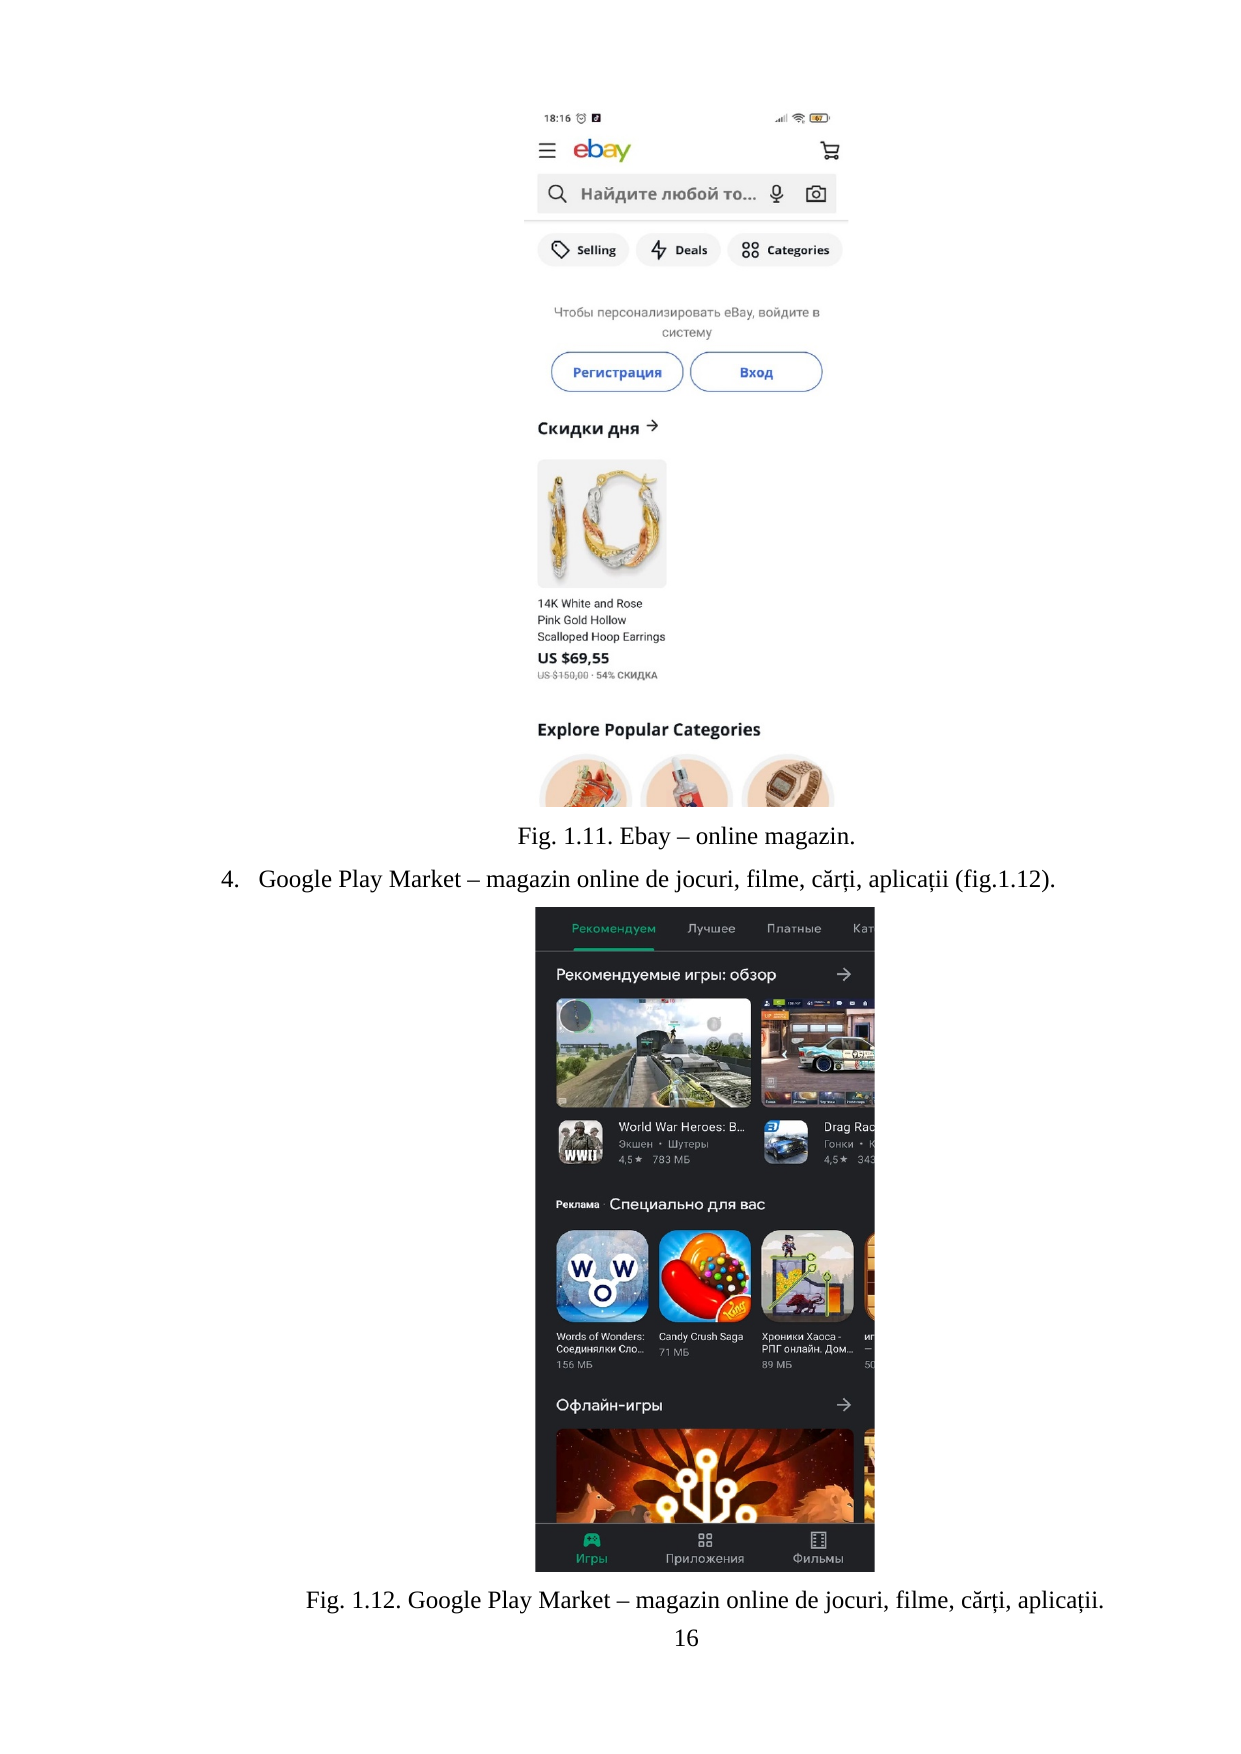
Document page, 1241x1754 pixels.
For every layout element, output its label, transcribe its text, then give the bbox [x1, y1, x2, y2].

list Fig. 1.12. Google Play Market – magazin online de jocuri, filme, cărți, aplicații. [258, 1586, 1152, 1614]
list Google Play Market – magazin online de jocuri, filme, cărți, aplicații (fig.1.12). [221, 864, 1152, 893]
picture [535, 907, 875, 1572]
text Fig. 1.11. Ebay – online magazin. [221, 821, 1152, 850]
picture [524, 103, 849, 807]
